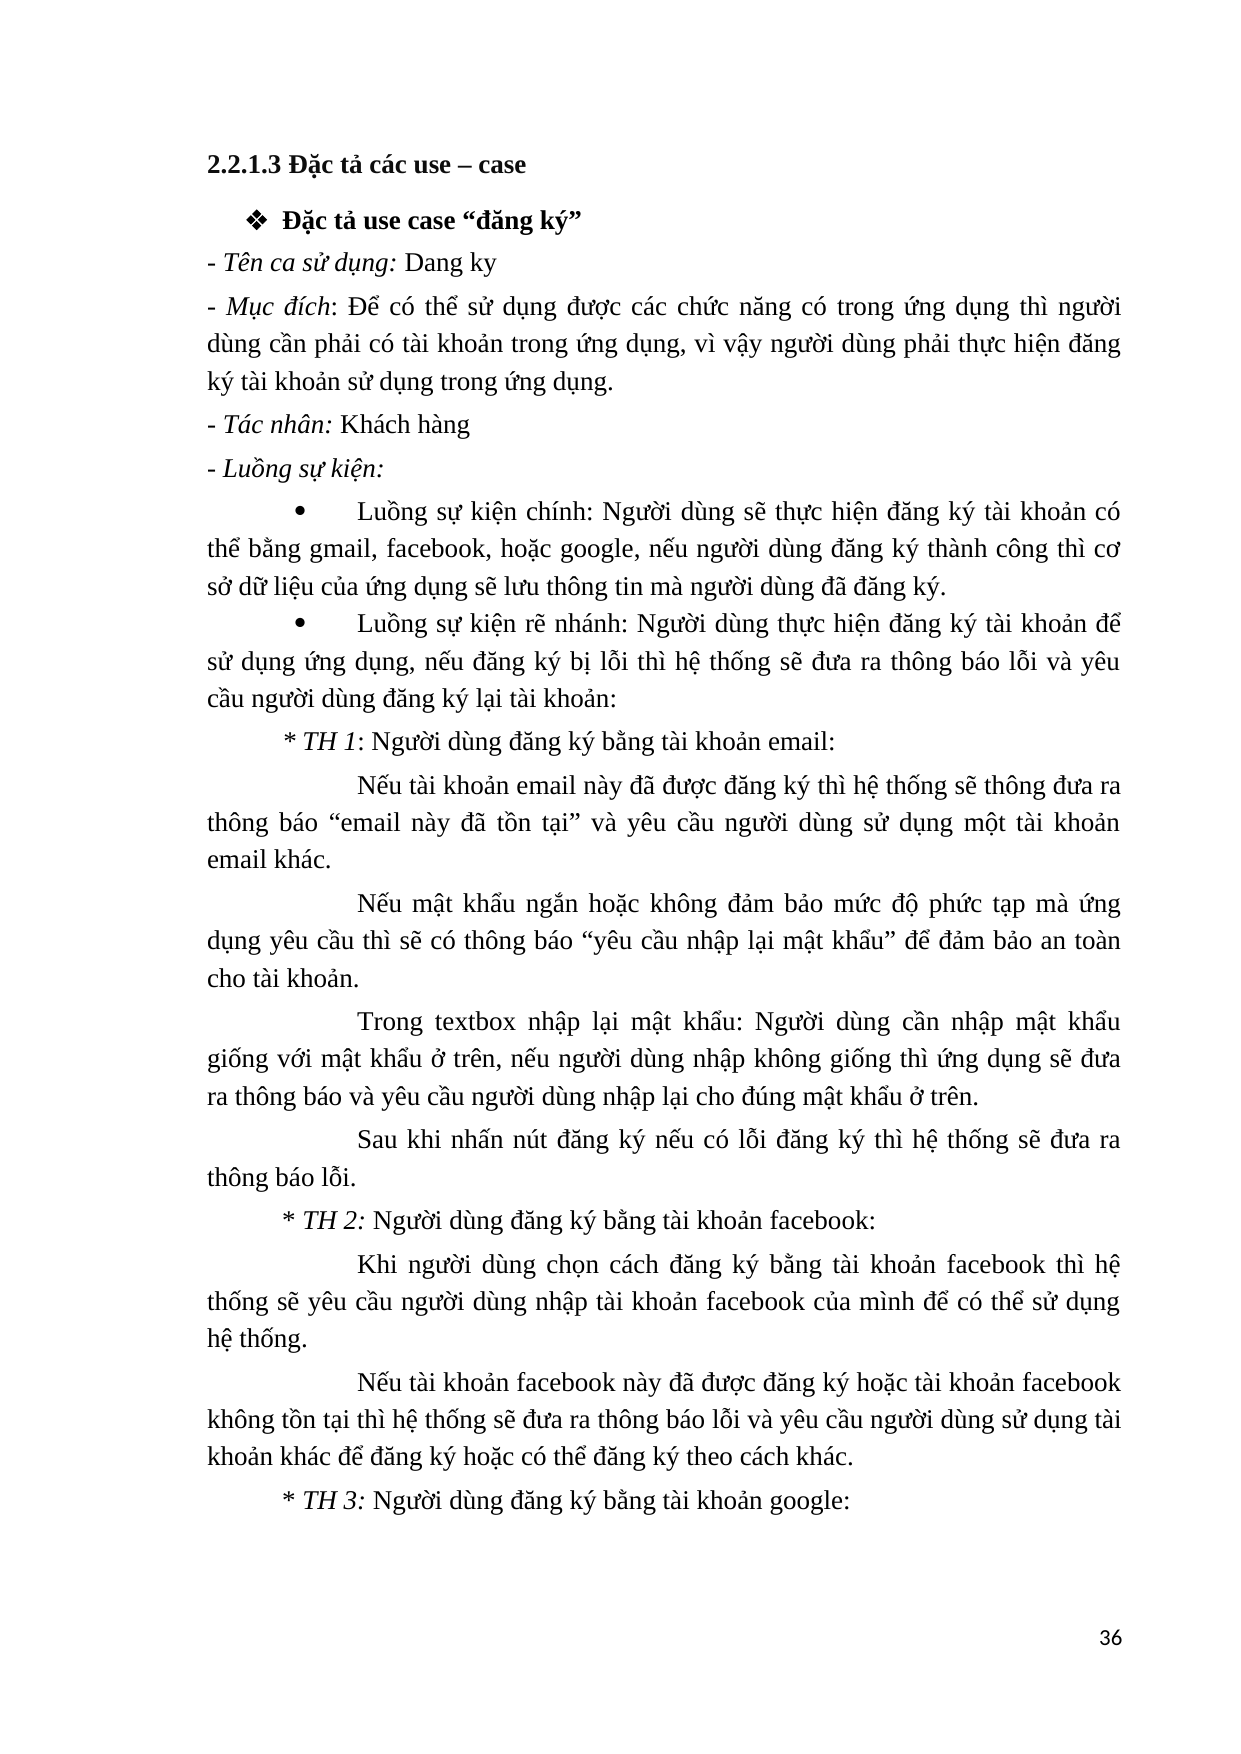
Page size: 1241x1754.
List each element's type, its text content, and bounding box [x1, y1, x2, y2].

text - Mục đích: Để có thể sử dụng được các chức năng có trong ứng dụng thì người dùng cần phải có tài khoản trong ứng dụng, vì vậy người dùng phải thực hiện đăng ký tài khoản sử dụng trong ứng dụng. [207, 290, 1122, 396]
list Luồng sự kiện rẽ nhánh: Người dùng thực hiện đăng ký tài khoản để sử dụng ứng dụng, nếu đăng ký bị lỗi thì hệ thống sẽ đưa ra thông báo lỗi và yêu cầu người dùng đăng ký lại tài khoản: [207, 607, 1122, 713]
list Luồng sự kiện chính: Người dùng sẽ thực hiện đăng ký tài khoản có thể bằng gmail, facebook, hoặc google, nếu người dùng đăng ký thành công thì cơ sở dữ liệu của ứng dụng sẽ lưu thông tin mà người dùng đã đăng ký. [207, 495, 1122, 601]
text Nếu tài khoản email này đã được đăng ký thì hệ thống sẽ thông đưa ra thông báo “email này đã tồn tại” và yêu cầu người dùng sử dụng một tài khoản email khác. [207, 769, 1122, 875]
text Nếu tài khoản facebook này đã được đăng ký hoặc tài khoản facebook không tồn tại thì hệ thống sẽ đưa ra thông báo lỗi và yêu cầu người dùng sử dụng tài khoản khác để đăng ký hoặc có thể đăng ký theo cách khác. [207, 1366, 1122, 1472]
text 2.2.1.3 Đặc tả các use – case [207, 148, 1122, 179]
text Trong textbox nhập lại mật khẩu: Người dùng cần nhập mật khẩu giống với mật khẩu ở trên, nếu người dùng nhập không giống thì ứng dụng sẽ đưa ra thông báo và yêu cầu người dùng nhập lại cho đúng mật khẩu ở trên. [207, 1005, 1122, 1111]
text - Tác nhân: Khách hàng [207, 408, 1122, 439]
text - Luồng sự kiện: [207, 452, 1122, 483]
text Nếu mật khẩu ngắn hoặc không đảm bảo mức độ phức tạp mà ứng dụng yêu cầu thì sẽ có thông báo “yêu cầu nhập lại mật khẩu” để đảm bảo an toàn cho tài khoản. [207, 887, 1122, 993]
text * TH 3: Người dùng đăng ký bằng tài khoản google: [207, 1484, 1122, 1515]
text - Tên ca sử dụng: Dang ky [207, 246, 1122, 278]
text * TH 1: Người dùng đăng ký bằng tài khoản email: [207, 725, 1122, 757]
text Khi người dùng chọn cách đăng ký bằng tài khoản facebook thì hệ thống sẽ yêu cầu người dùng nhập tài khoản facebook của mình để có thể sử dụng hệ thống. [207, 1248, 1122, 1353]
text Sau khi nhấn nút đăng ký nếu có lỗi đăng ký thì hệ thống sẽ đưa ra thông báo lỗi. [207, 1123, 1122, 1192]
list Đặc tả use case “đăng ký” [244, 204, 1122, 236]
text * TH 2: Người dùng đăng ký bằng tài khoản facebook: [207, 1204, 1122, 1235]
